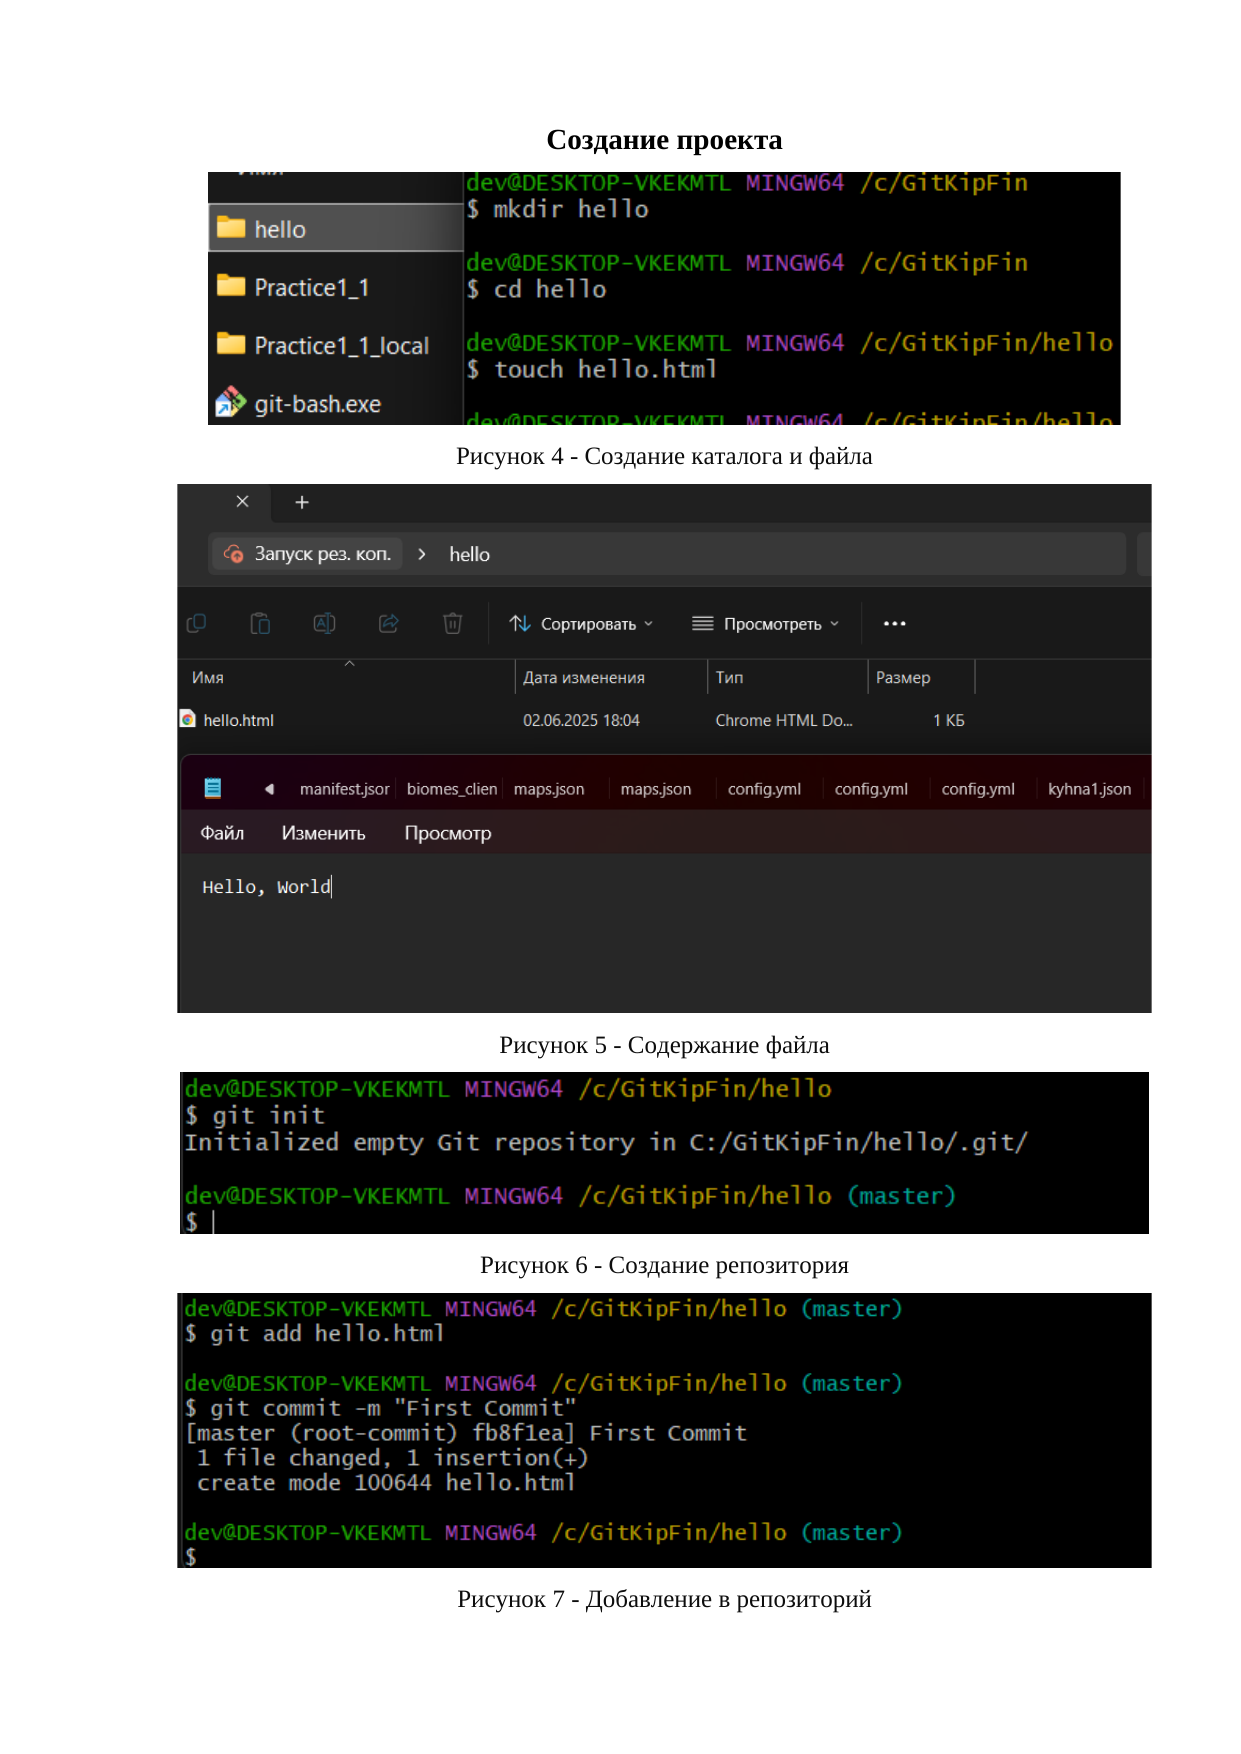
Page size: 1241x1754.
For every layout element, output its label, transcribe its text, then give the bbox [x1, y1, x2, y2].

picture [177, 484, 1152, 1013]
text Рисунок 4 - Создание каталога и файла [177, 441, 1152, 470]
subtitle Создание проекта [177, 122, 1152, 156]
picture [180, 1072, 1149, 1234]
picture [177, 1293, 1152, 1568]
text Рисунок 6 - Создание репозитория [177, 1251, 1152, 1279]
picture [208, 172, 1121, 425]
text Рисунок 5 - Содержание файла [177, 1030, 1152, 1058]
text Рисунок 7 - Добавление в репозиторий [177, 1584, 1152, 1613]
